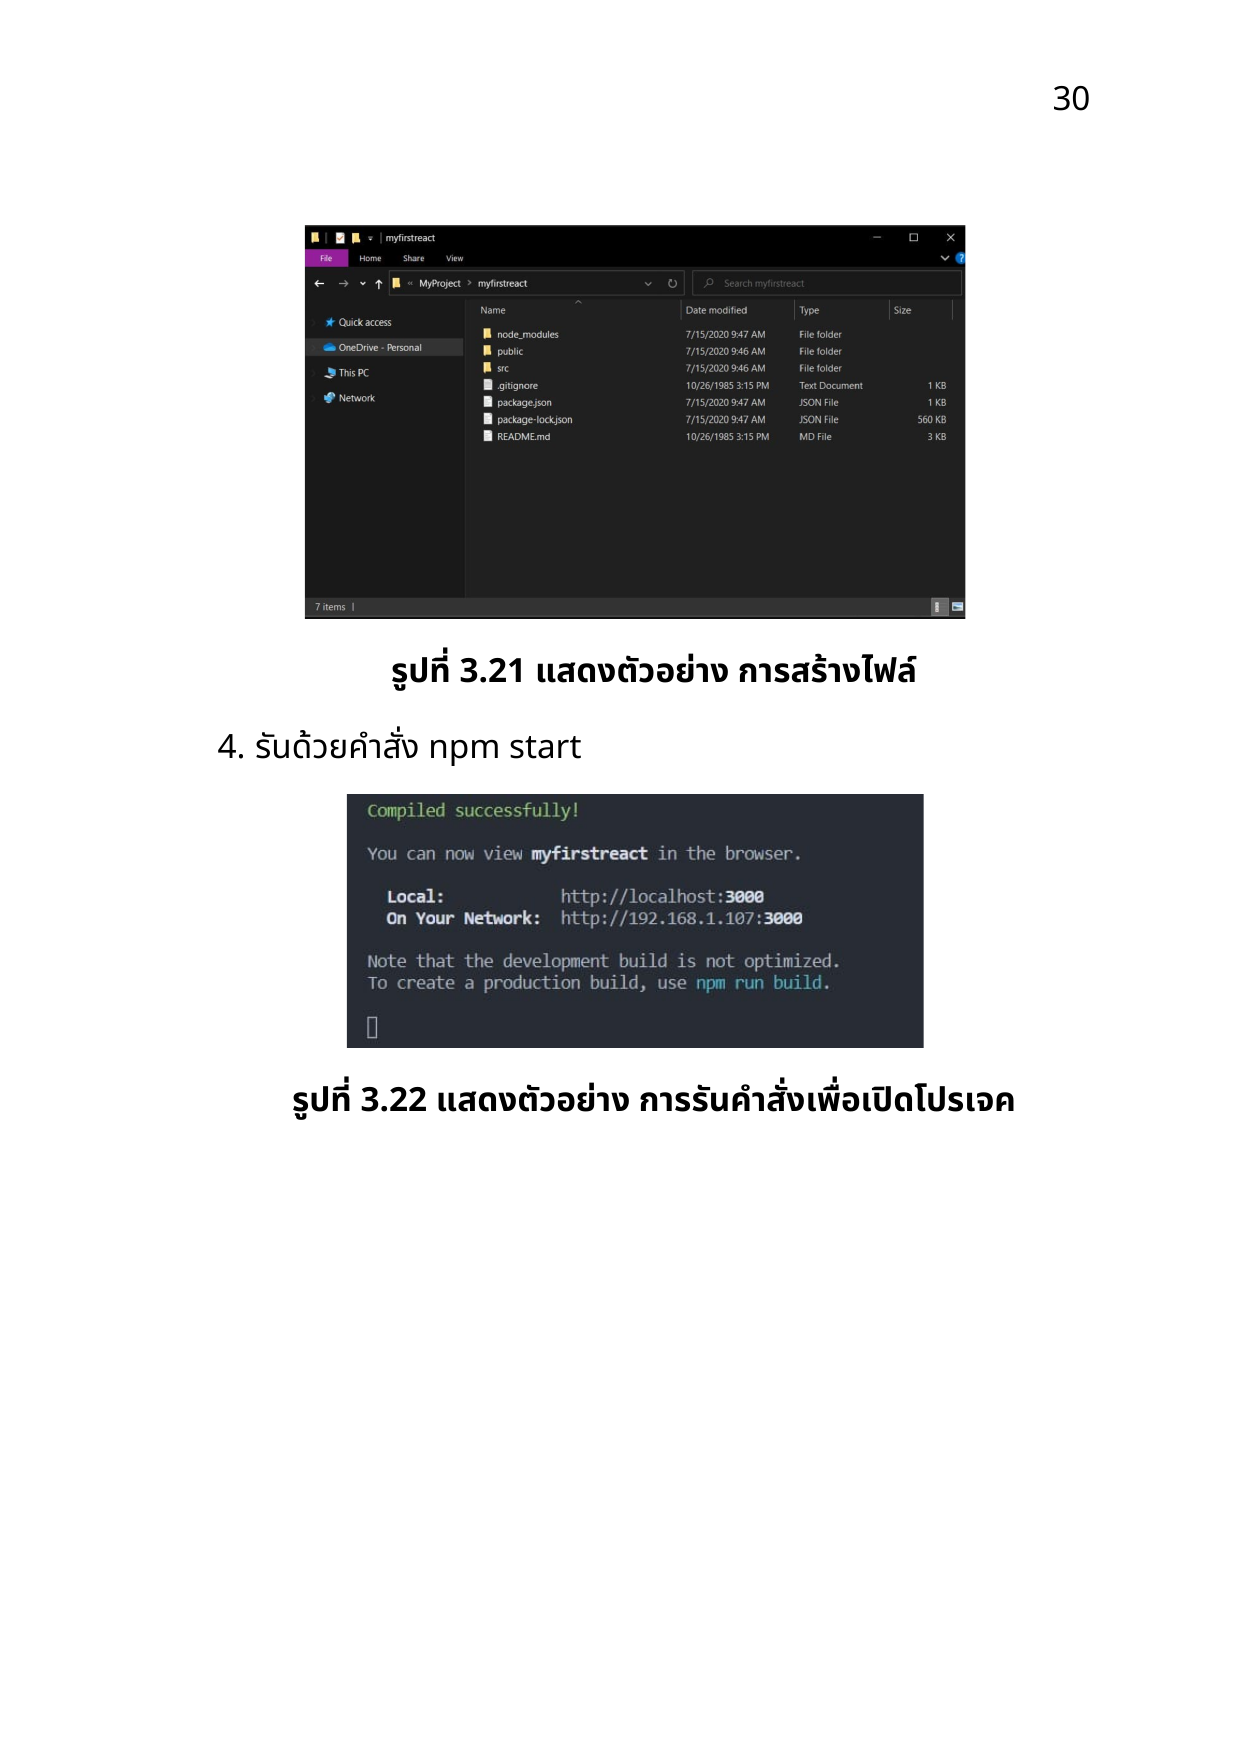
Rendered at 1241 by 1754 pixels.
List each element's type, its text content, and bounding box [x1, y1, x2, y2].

text รูปที่ 3.22 แสดงตัวอย่าง การรันคำสั่งเพื่อเปิดโปรเจค [217, 1076, 1090, 1126]
picture [304, 225, 966, 619]
picture [346, 794, 924, 1048]
list รันด้วยคำสั่ง npm start [217, 723, 1090, 773]
text รูปที่ 3.21 แสดงตัวอย่าง การสร้างไฟล์ [217, 647, 1090, 698]
